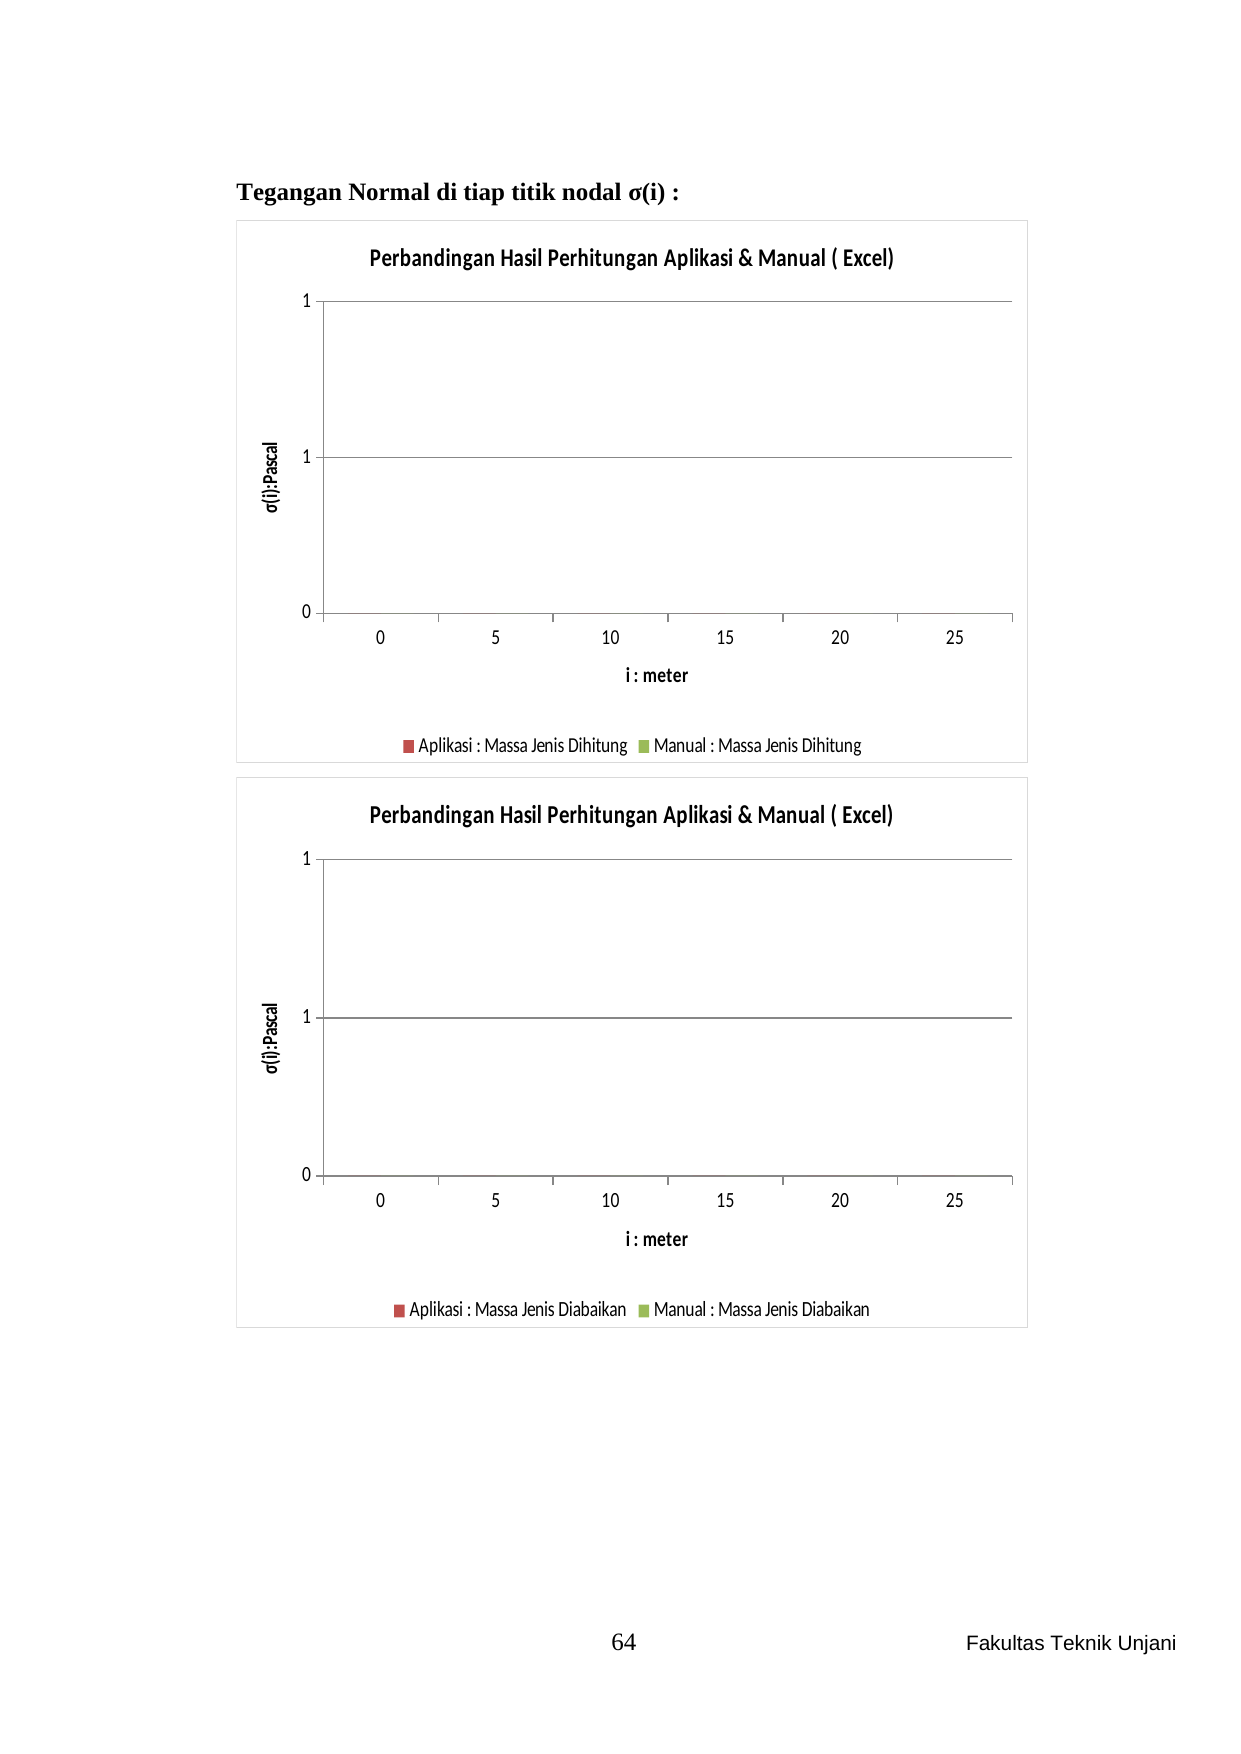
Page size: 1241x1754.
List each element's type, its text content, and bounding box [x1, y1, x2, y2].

text Tegangan Normal di tiap titik nodal σ(i) : [236, 177, 1063, 206]
